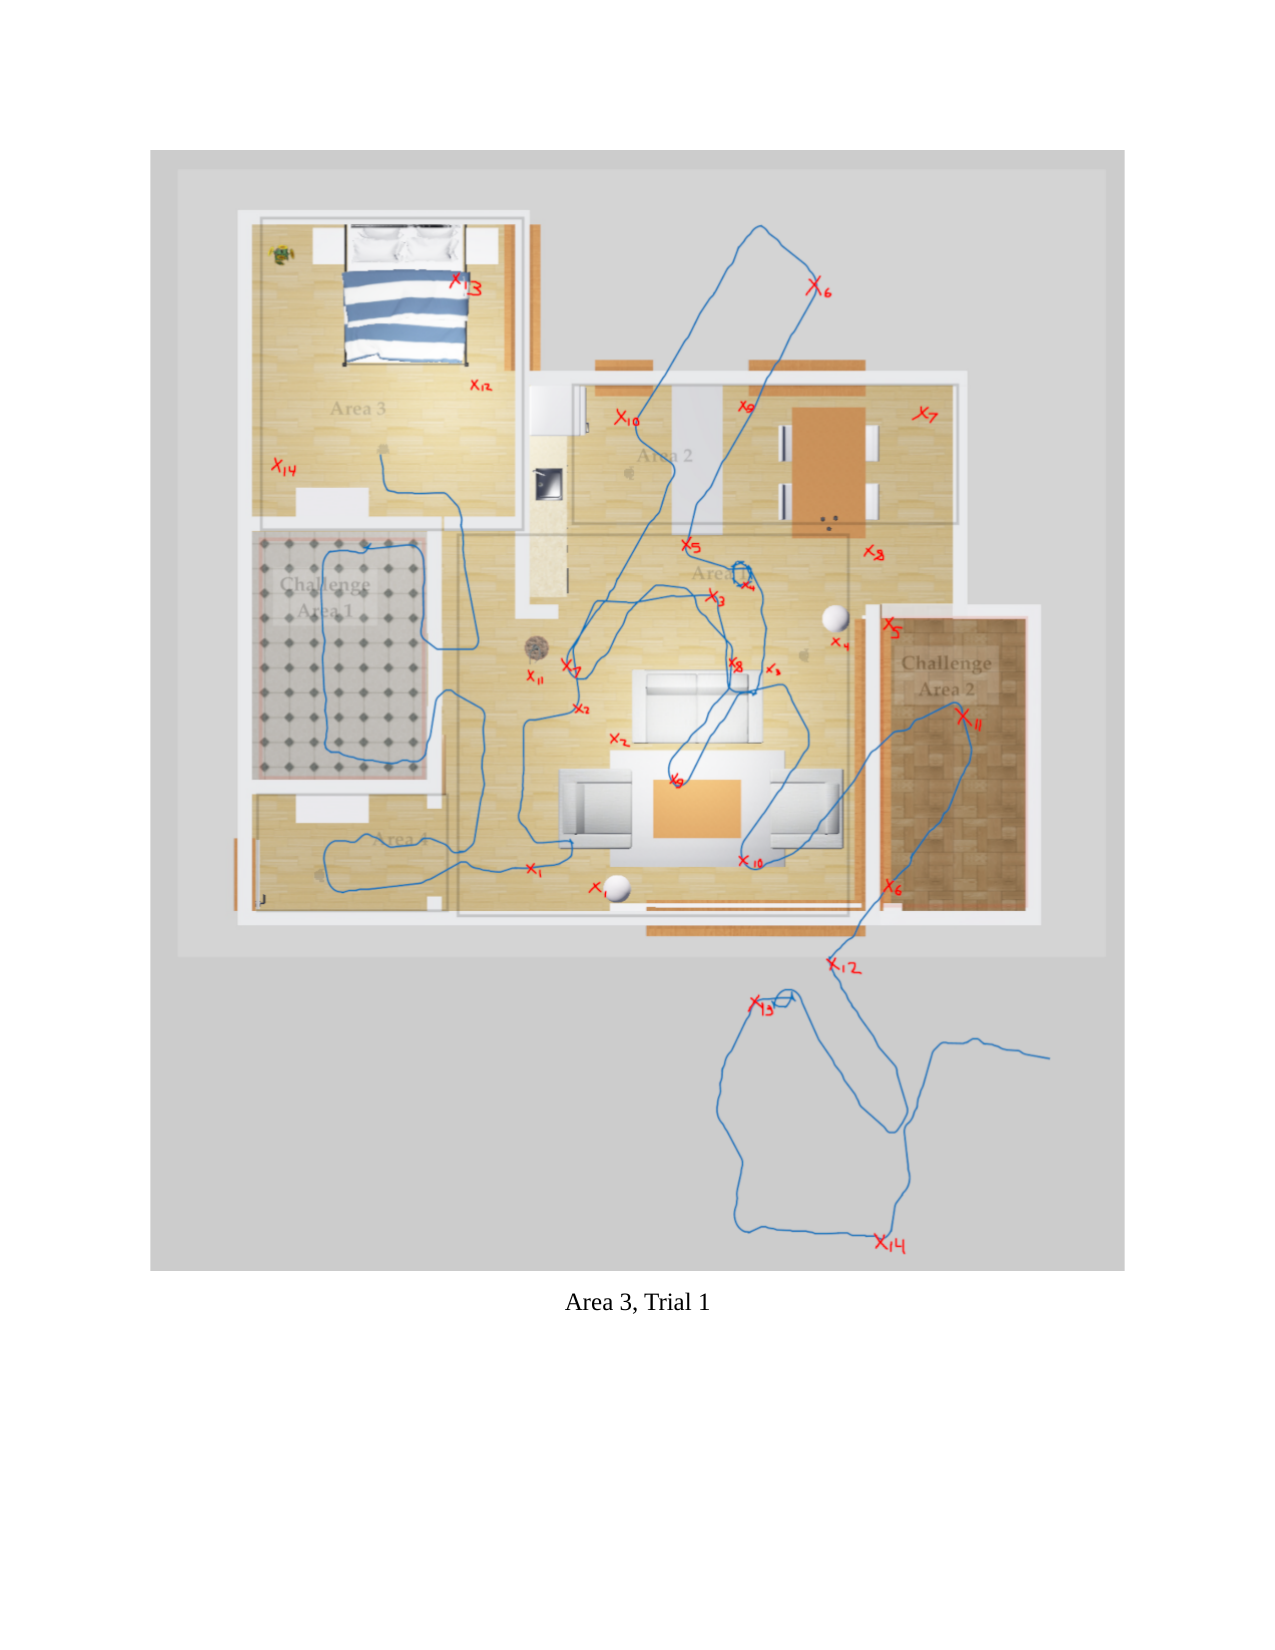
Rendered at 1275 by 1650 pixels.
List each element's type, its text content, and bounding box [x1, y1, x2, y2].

text Area 3, Trial 1 [150, 1287, 1125, 1316]
picture [150, 150, 1125, 1271]
